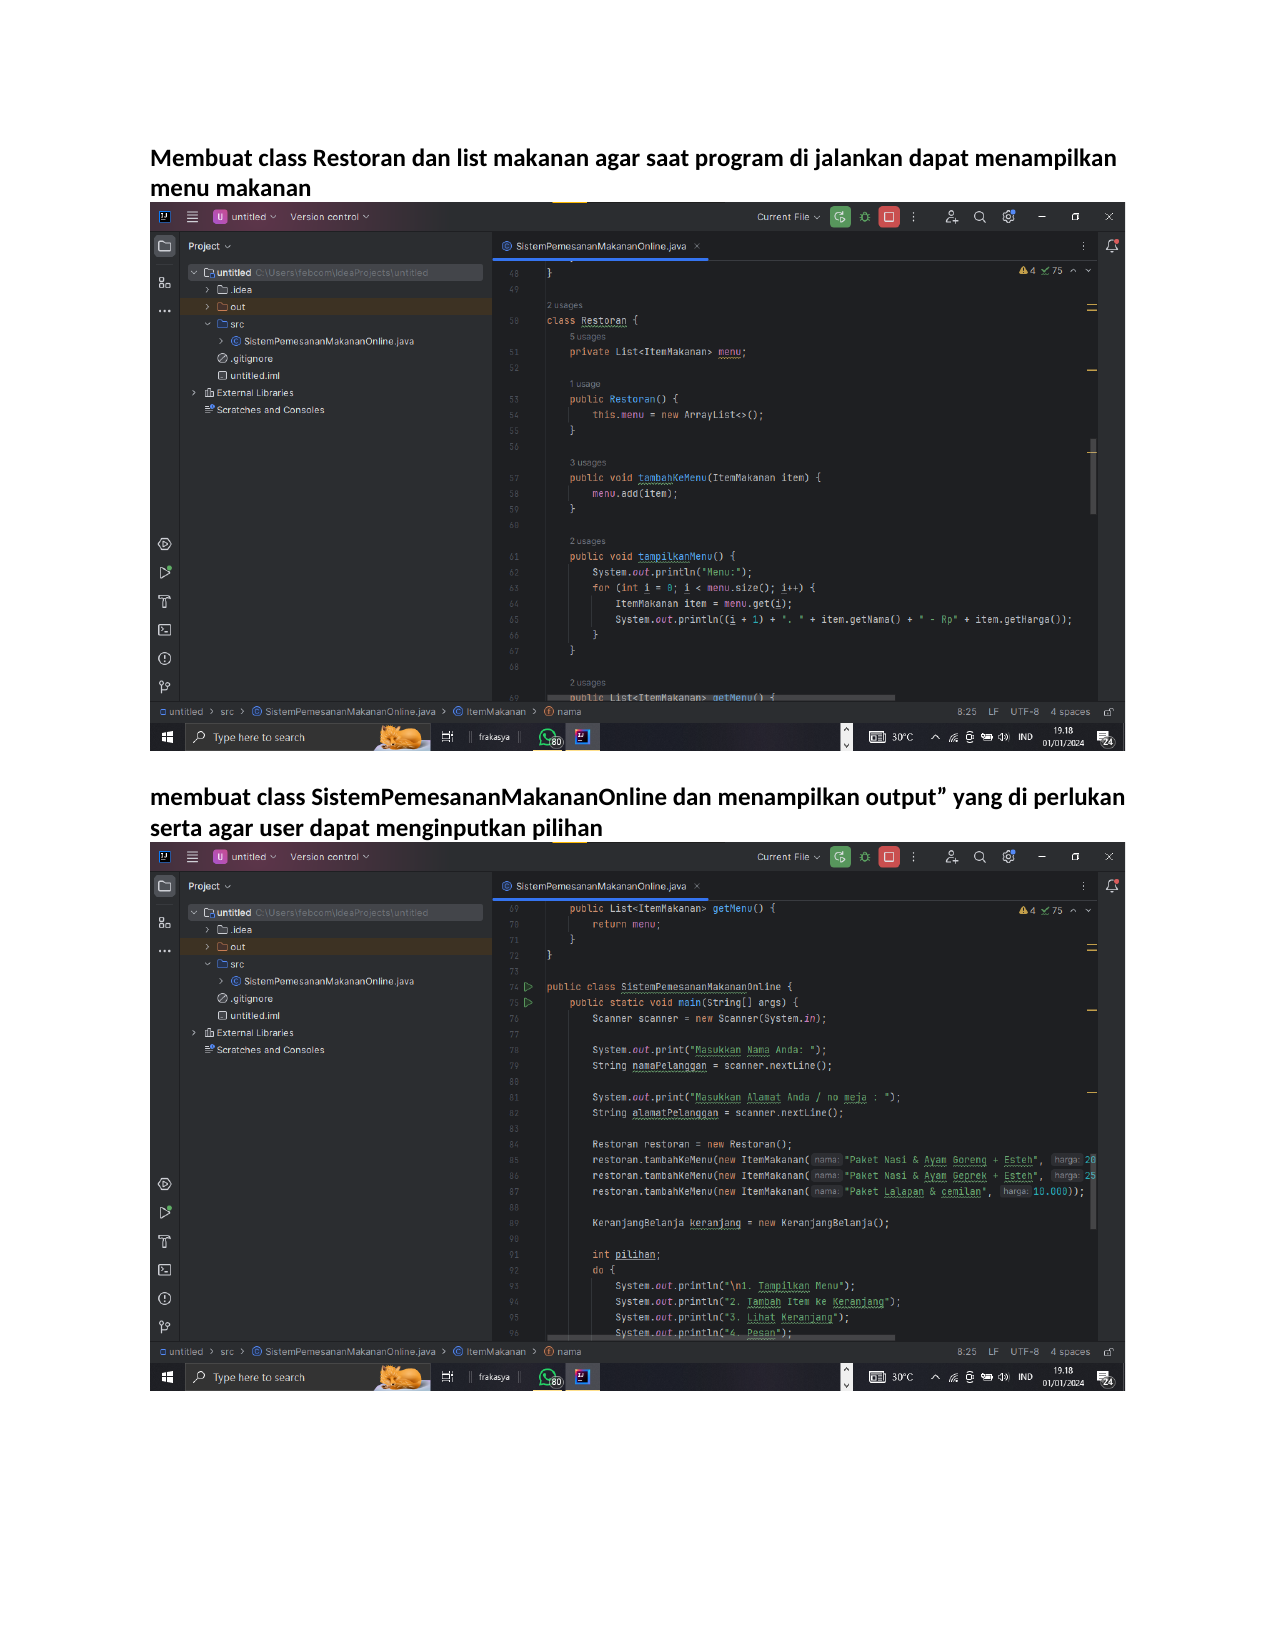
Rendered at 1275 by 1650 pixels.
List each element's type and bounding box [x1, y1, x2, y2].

subtitle [150, 142, 1135, 1391]
picture [150, 842, 1125, 1391]
picture [150, 202, 1125, 751]
